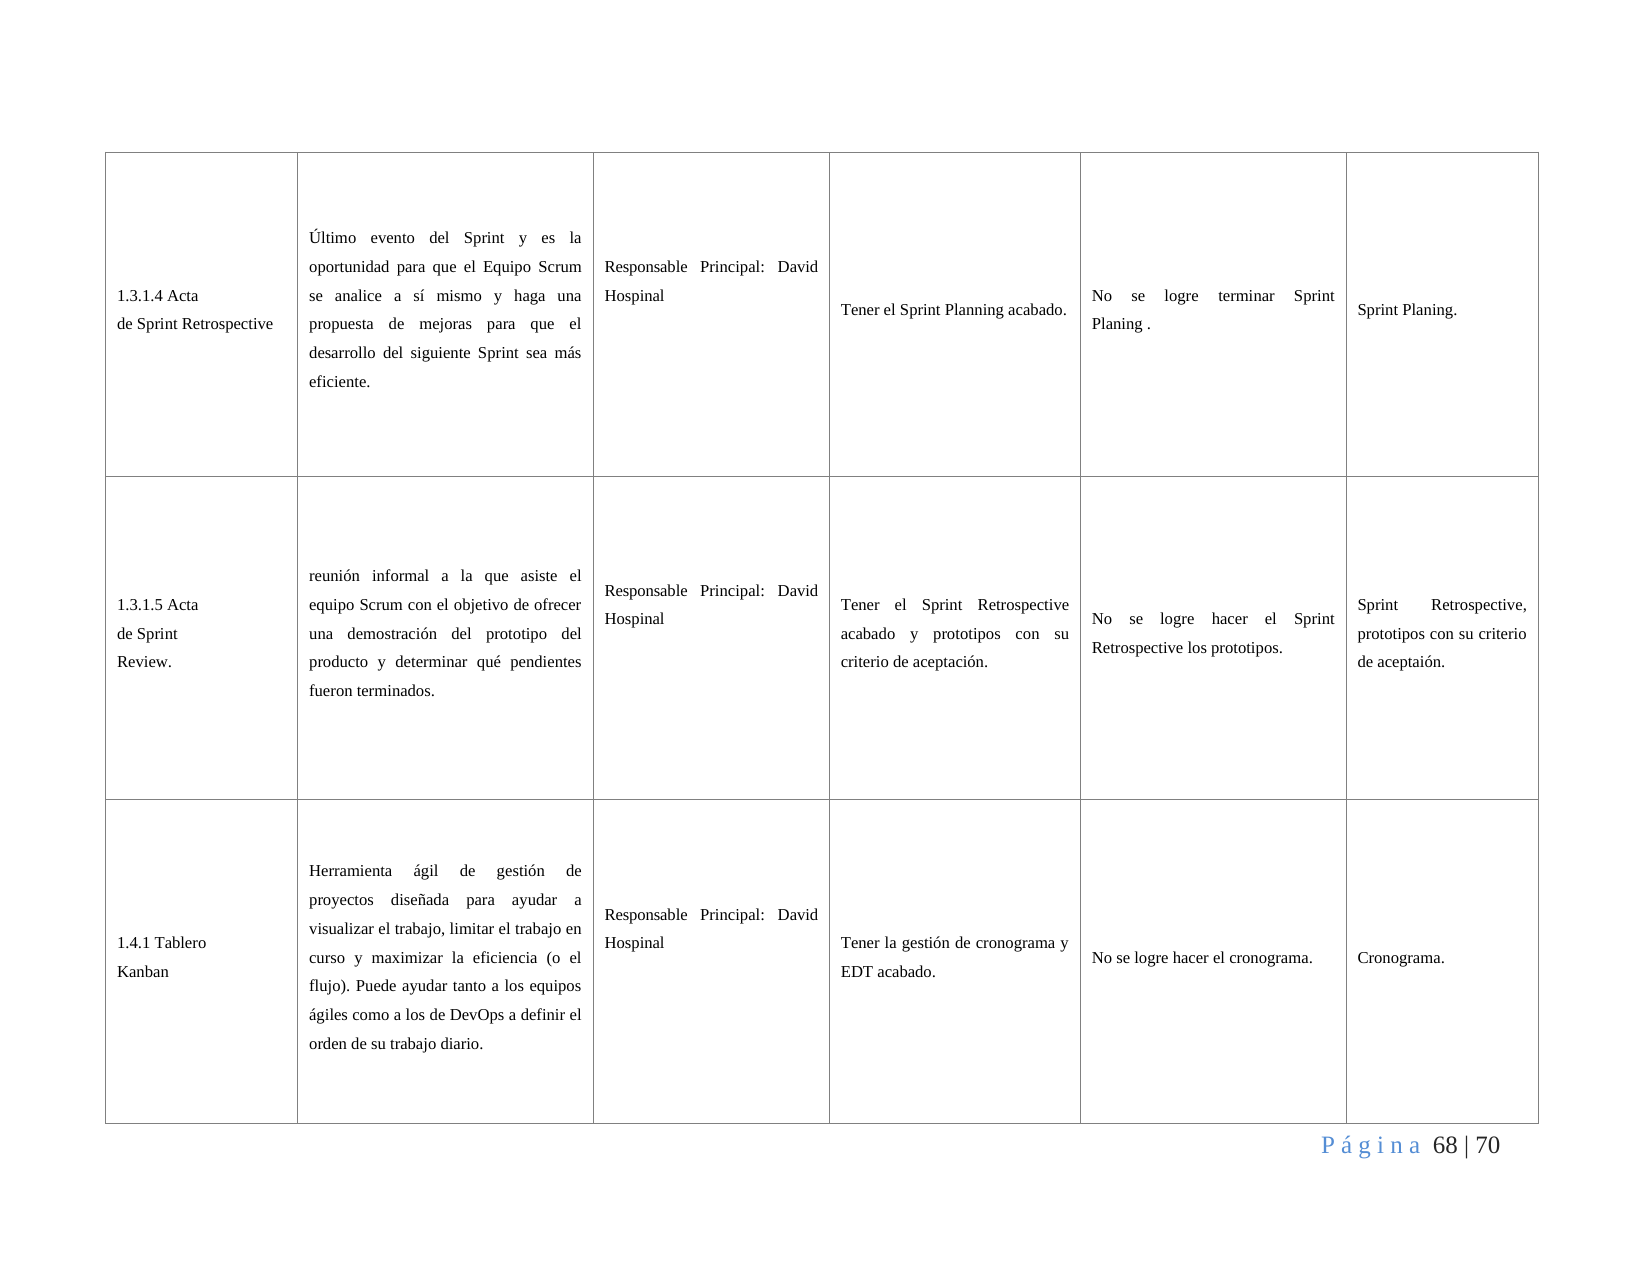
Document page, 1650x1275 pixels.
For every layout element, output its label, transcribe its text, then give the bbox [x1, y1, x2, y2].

table_cell 1.4.1 Tablero Kanban [106, 800, 297, 1123]
table_cell Responsable Principal: David Hospinal [594, 477, 829, 799]
table_cell Tener el Sprint Planning acabado. [830, 153, 1080, 476]
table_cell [594, 153, 829, 476]
table_cell 1.3.1.5 Acta de Sprint Review. [106, 477, 297, 799]
table_cell reunión informal a la que asiste el equipo Scrum con el objetivo de ofrecer una demostración del prototipo del producto y determinar qué pendientes fueron terminados. [298, 477, 593, 799]
table_cell Cronograma. [1347, 800, 1538, 1123]
table_cell 1.3.1.4 Acta de Sprint Retrospective [106, 153, 297, 476]
table_cell Tener la gestión de cronograma y EDT acabado. [830, 800, 1080, 1123]
table_cell No se logre hacer el Sprint Retrospective los prototipos. [1081, 477, 1346, 799]
table_cell No se logre terminar Sprint Planing . [1081, 153, 1346, 476]
table_cell Sprint Retrospective, prototipos con su criterio de aceptaión. [1347, 477, 1538, 799]
table_cell Sprint Planing. [1347, 153, 1538, 476]
table_cell No se logre hacer el cronograma. [1081, 800, 1346, 1123]
table_cell Herramienta ágil de gestión de proyectos diseñada para ayudar a visualizar el trabajo, limitar el trabajo en curso y maximizar la eficiencia (o el flujo). Puede ayudar tanto a los equipos ágiles como a los de DevOps a definir el orden de su trabajo diario. [298, 800, 593, 1123]
table_cell Tener el Sprint Retrospective acabado y prototipos con su criterio de aceptación. [830, 477, 1080, 799]
table_cell Último evento del Sprint y es la oportunidad para que el Equipo Scrum se analice a sí mismo y haga una propuesta de mejoras para que el desarrollo del siguiente Sprint sea más eficiente. [298, 153, 593, 476]
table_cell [594, 800, 829, 1123]
